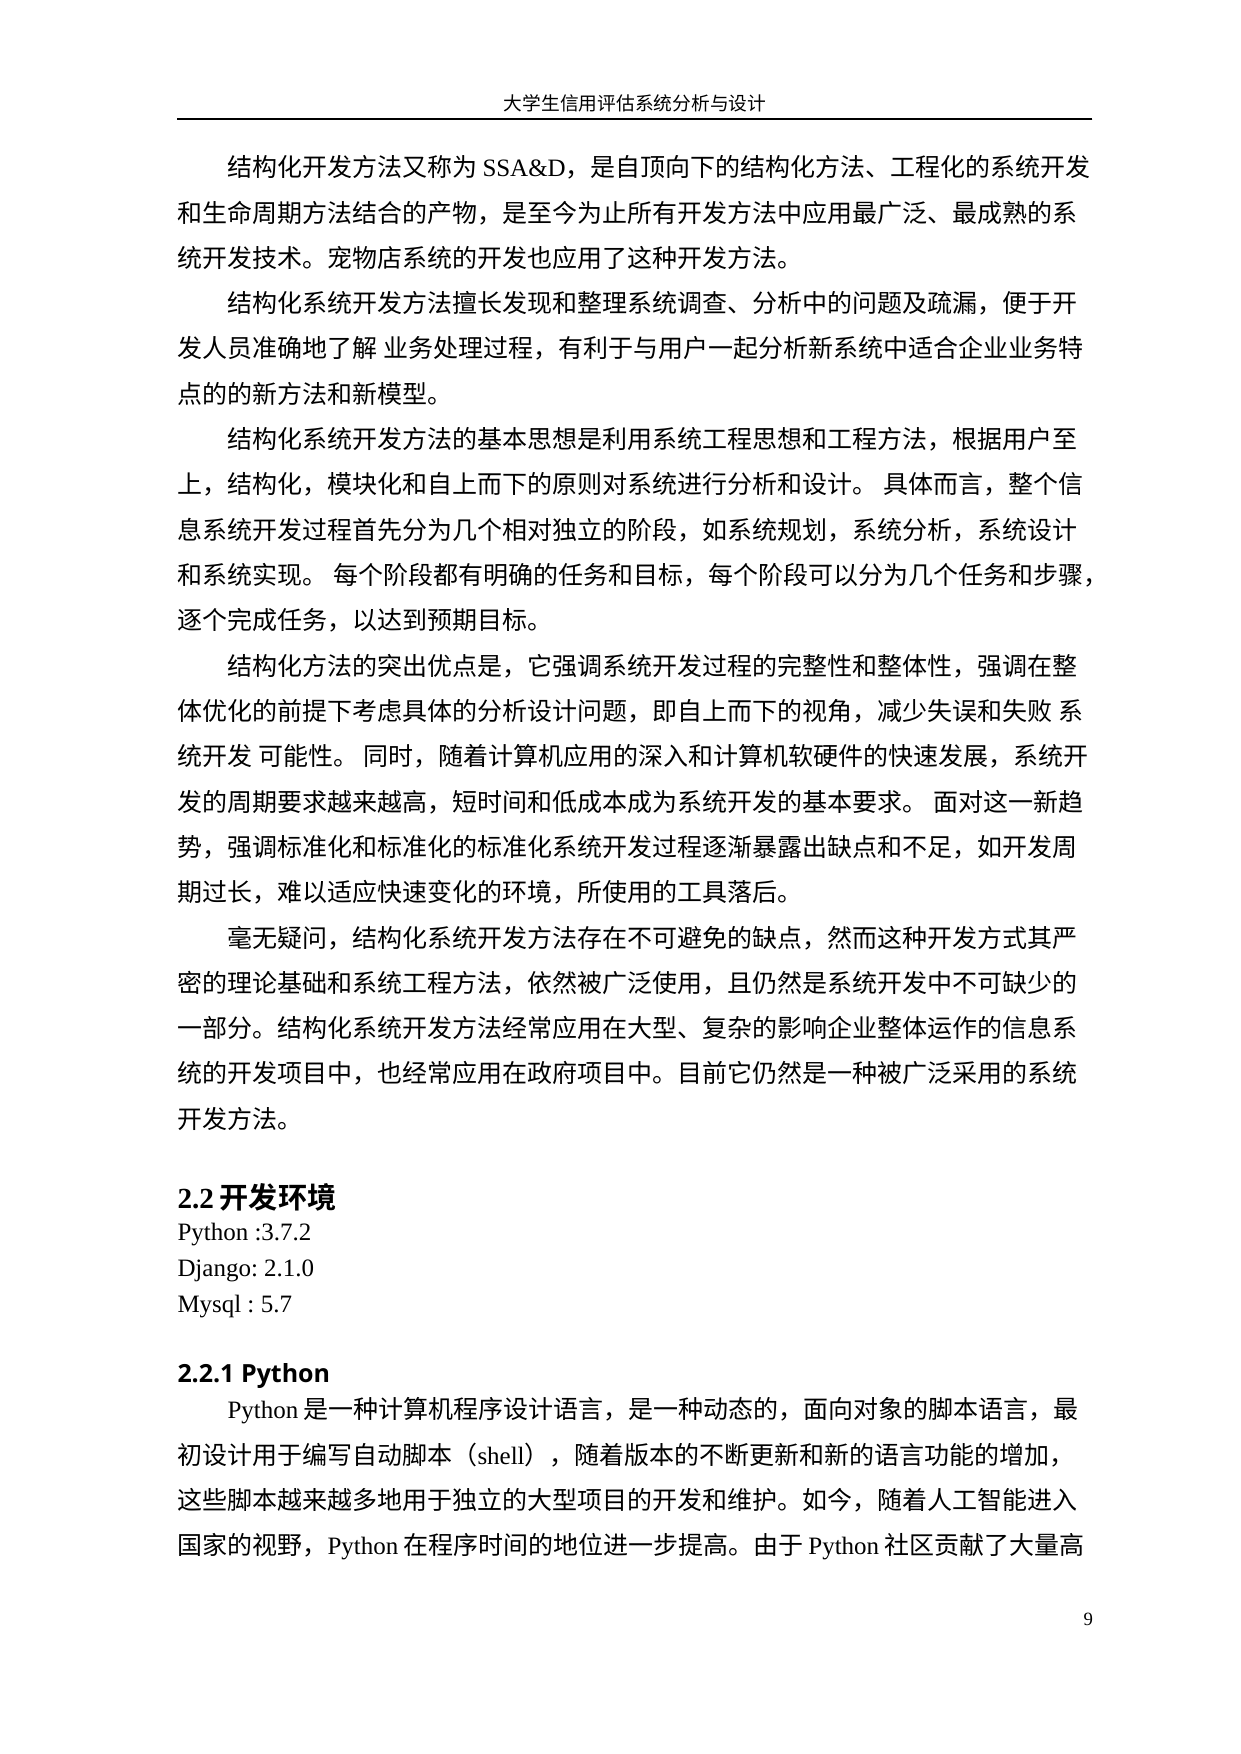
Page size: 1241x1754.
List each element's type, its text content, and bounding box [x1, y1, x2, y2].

text Python :3.7.2 [177, 1217, 1092, 1246]
text 结构化方法的突出优点是，它强调系统开发过程的完整性和整体性，强调在整体优化的前提下考虑具体的分析设计问题，即自上而下的视角，减少失误和失败 系统开发 可能性。 同时，随着计算机应用的深入和计算机软硬件的快速发展，系统开发的周期要求越来越高，短时间和低成本成为系统开发的基本要求。 面对这一新趋势，强调标准化和标准化的标准化系统开发过程逐渐暴露出缺点和不足，如开发周期过长，难以适应快速变化的环境，所使用的工具落后。 [177, 646, 1092, 909]
text 毫无疑问，结构化系统开发方法存在不可避免的缺点，然而这种开发方式其严密的理论基础和系统工程方法，依然被广泛使用，且仍然是系统开发中不可缺少的一部分。结构化系统开发方法经常应用在大型、复杂的影响企业整体运作的信息系统的开发项目中，也经常应用在政府项目中。目前它仍然是一种被广泛采用的系统开发方法。 [177, 918, 1092, 1136]
text 结构化系统开发方法的基本思想是利用系统工程思想和工程方法，根据用户至上，结构化，模块化和自上而下的原则对系统进行分析和设计。 具体而言，整个信息系统开发过程首先分为几个相对独立的阶段，如系统规划，系统分析，系统设计和系统实现。 每个阶段都有明确的任务和目标，每个阶段可以分为几个任务和步骤，逐个完成任务，以达到预期目标。 [177, 419, 1092, 637]
text 2.2开发环境 [177, 1175, 1092, 1217]
text 2.2.1 Python [177, 1356, 1092, 1390]
text Django: 2.1.0 [177, 1253, 1092, 1282]
text Mysql : 5.7 [177, 1289, 1092, 1318]
text 结构化开发方法又称为SSA&D，是自顶向下的结构化方法、工程化的系统开发和生命周期方法结合的产物，是至今为止所有开发方法中应用最广泛、最成熟的系统开发技术。宠物店系统的开发也应用了这种开发方法。 [177, 148, 1092, 274]
text 结构化系统开发方法擅长发现和整理系统调查、分析中的问题及疏漏，便于开发人员准确地了解 业务处理过程，有利于与用户一起分析新系统中适合企业业务特点的的新方法和新模型。 [177, 284, 1092, 411]
